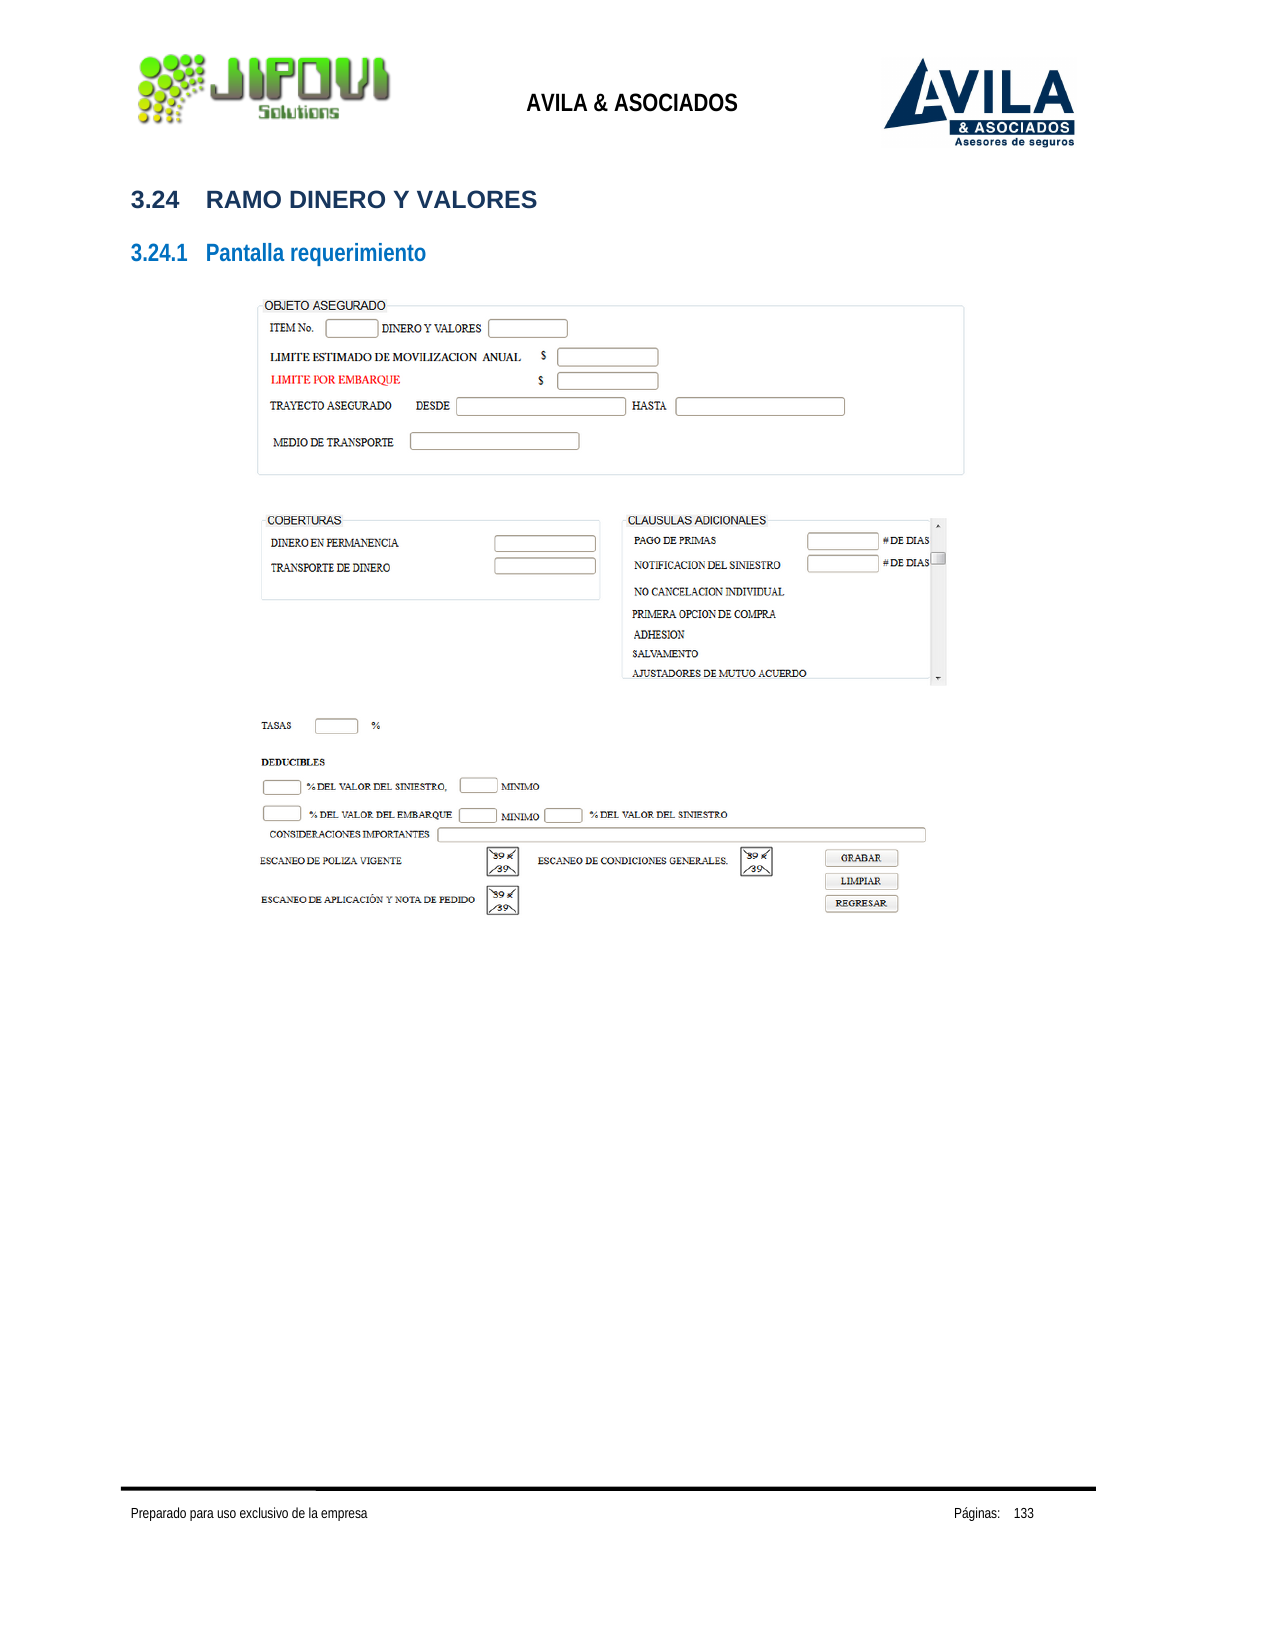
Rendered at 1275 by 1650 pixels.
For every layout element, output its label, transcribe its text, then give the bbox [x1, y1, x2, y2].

picture [251, 292, 972, 480]
picture [252, 711, 970, 918]
subtitle Pantalla requerimiento [131, 238, 1092, 267]
picture [131, 47, 394, 128]
subtitle RAMO DINERO Y VALORES [131, 184, 1092, 213]
picture [251, 505, 972, 686]
picture [881, 57, 1077, 148]
